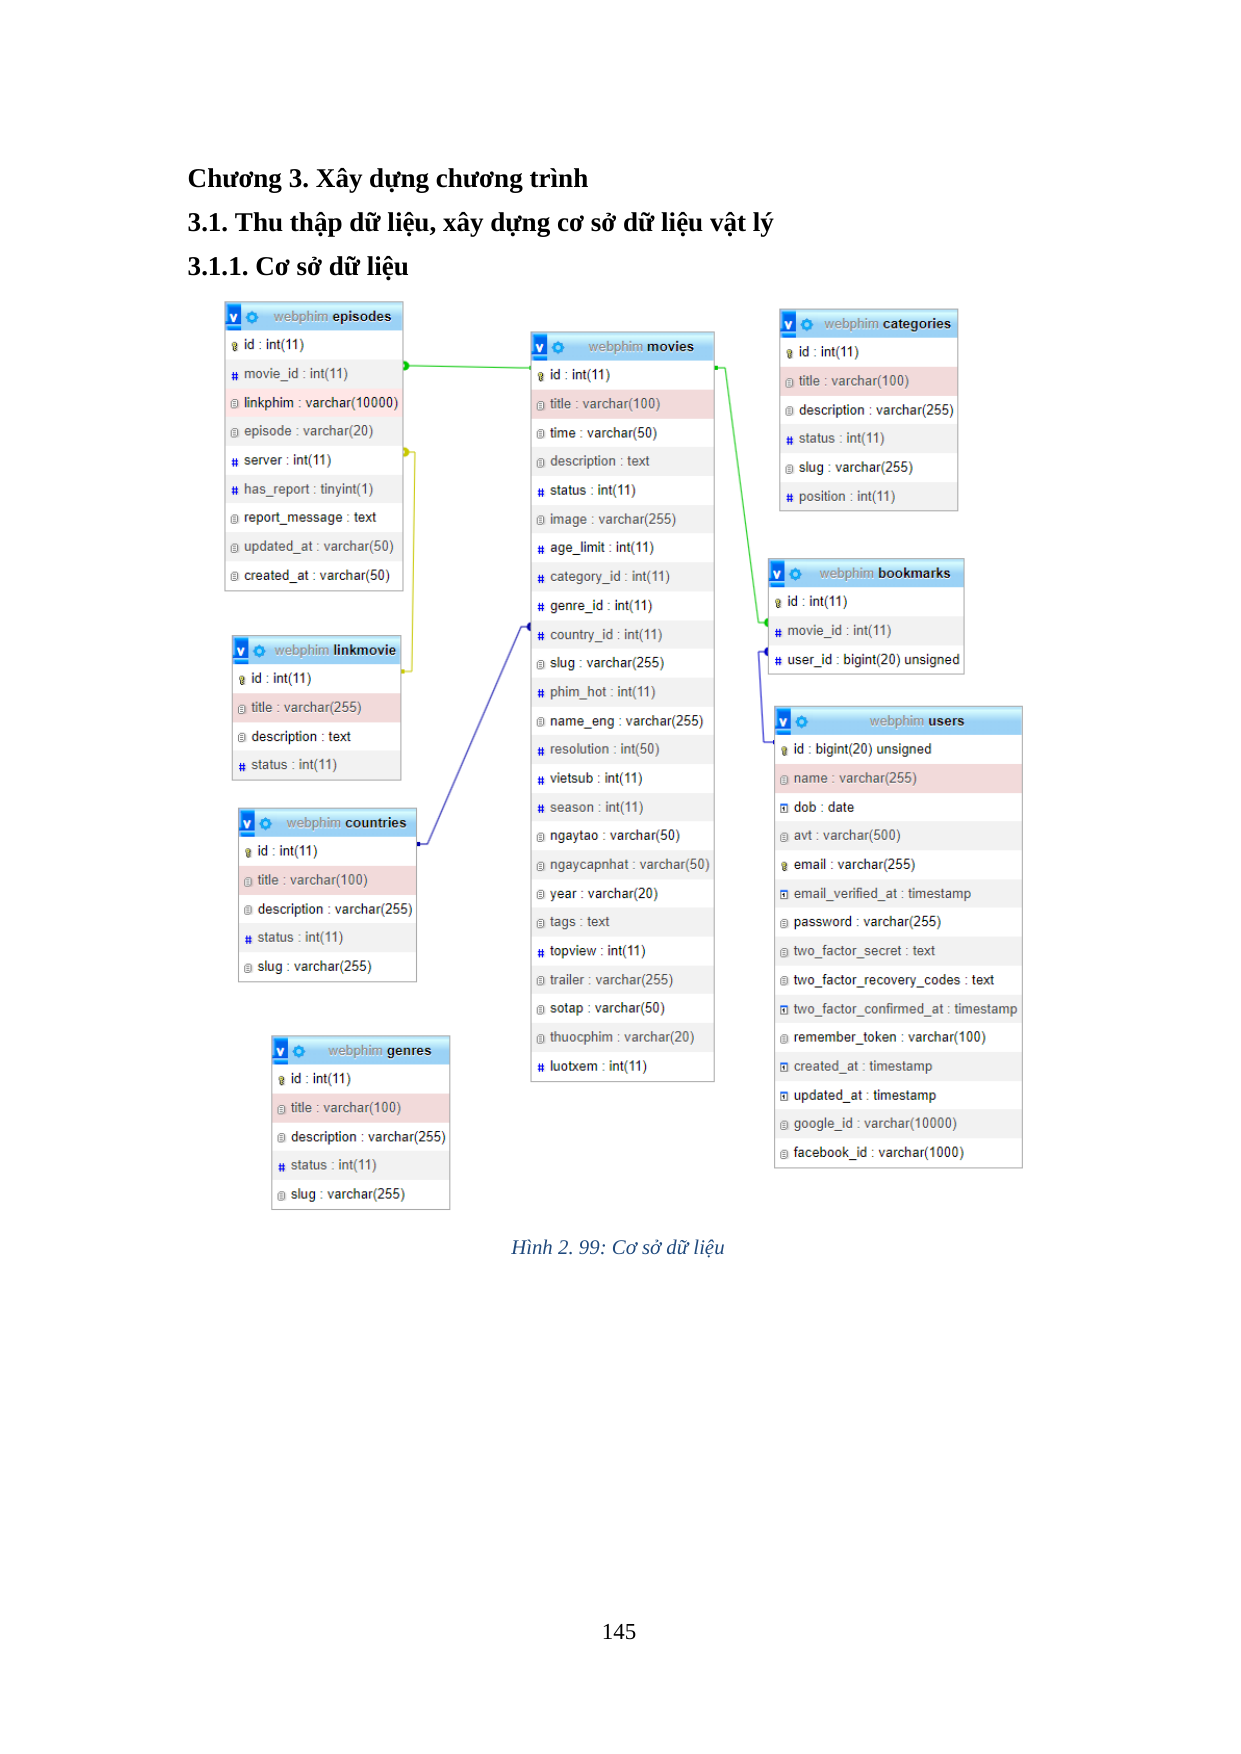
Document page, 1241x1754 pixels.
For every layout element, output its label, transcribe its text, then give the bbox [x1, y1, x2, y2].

subtitle Chương 3. Xây dựng chương trình [187, 162, 1050, 194]
picture [187, 293, 1050, 1235]
subtitle 3.1.1. Cơ sở dữ liệu [187, 250, 1050, 281]
subtitle 3.1. Thu thập dữ liệu, xây dựng cơ sở dữ liệu vật lý [187, 206, 1050, 237]
